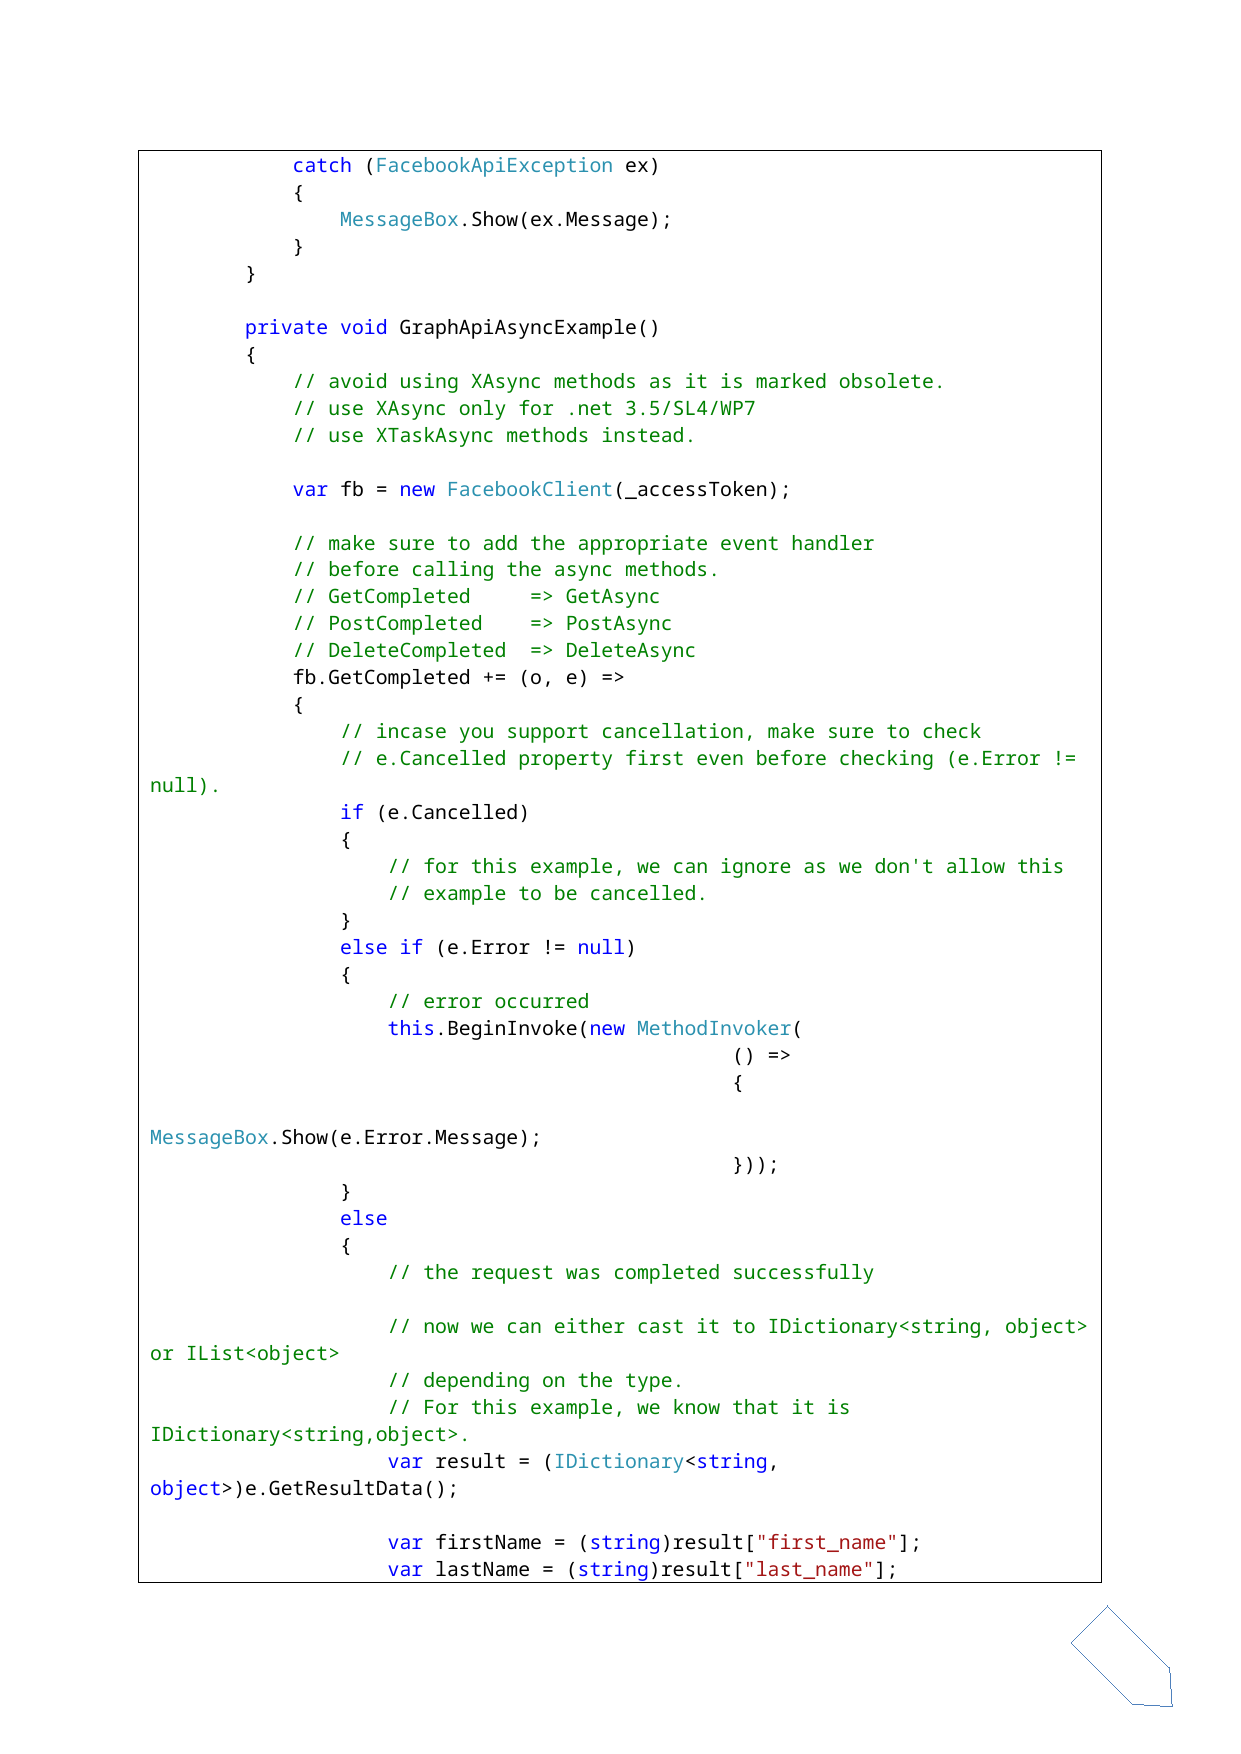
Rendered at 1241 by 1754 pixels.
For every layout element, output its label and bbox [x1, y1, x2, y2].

table_cell [139, 151, 1101, 1582]
